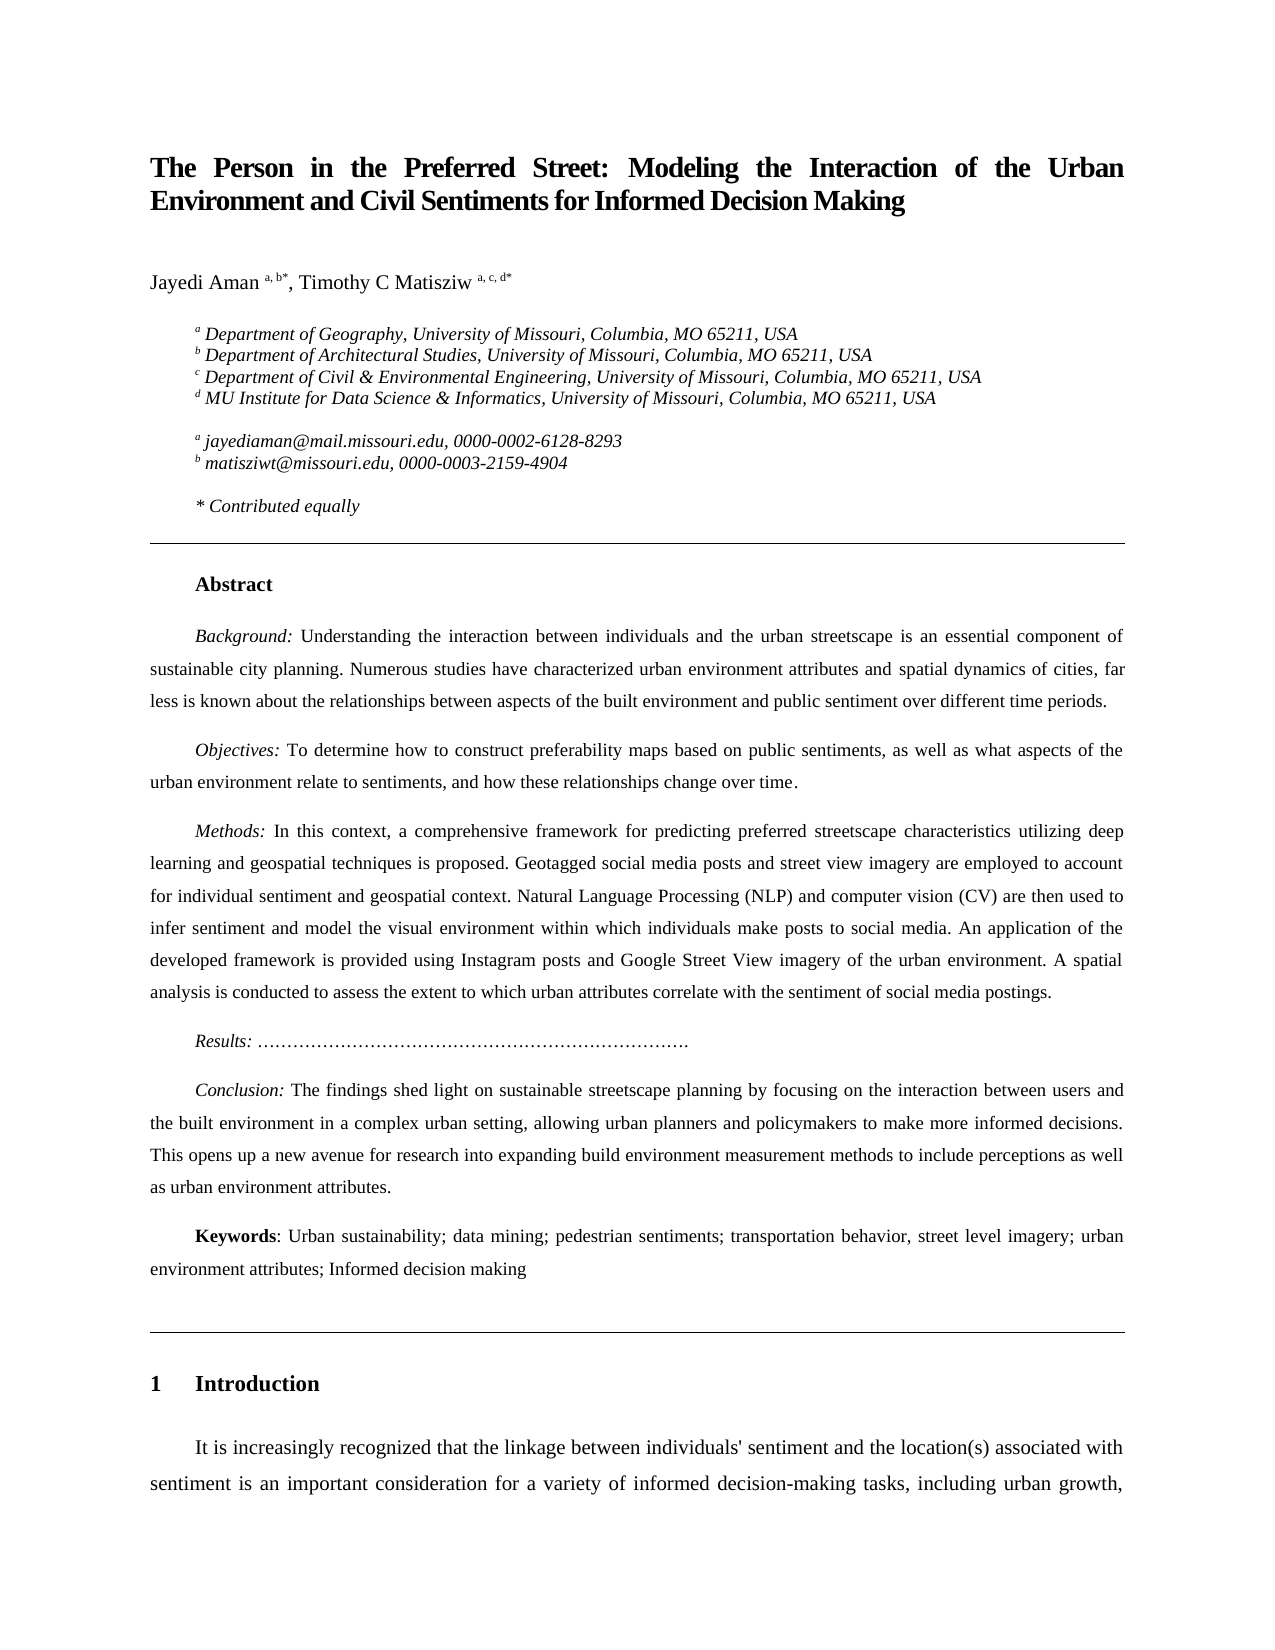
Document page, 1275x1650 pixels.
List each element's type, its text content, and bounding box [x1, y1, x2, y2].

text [150, 1435, 1125, 1495]
text b matisziwt@missouri.edu, 0000-0003-2159-4904 [150, 452, 1125, 473]
text Conclusion: The findings shed light on sustainable streetscape planning by focusing on the interaction between users and the built environment in a complex urban setting, allowing urban planners and policymakers to make more informed decisions. This opens up a new avenue for research into expanding build environment measurement methods to include perceptions as well as urban environment attributes. [150, 1079, 1125, 1198]
text Results: ………………………………………………………………. [150, 1030, 1125, 1052]
title The Person in the Preferred Street: Modeling the Interaction of the Urban Environment and Civil Sentiments for Informed Decision Making [150, 150, 1125, 217]
text a Department of Geography, University of Missouri, Columbia, MO 65211, USA [150, 322, 1125, 344]
text a jayediaman@mail.missouri.edu, 0000-0002-6128-8293 [150, 430, 1125, 452]
text Methods: In this context, a comprehensive framework for predicting preferred streetscape characteristics utilizing deep learning and geospatial techniques is proposed. Geotagged social media posts and street view imagery are employed to account for individual sentiment and geospatial context. Natural Language Processing (NLP) and computer vision (CV) are then used to infer sentiment and model the visual environment within which individuals make posts to social media. An application of the developed framework is provided using Instagram posts and Google Street View imagery of the urban environment. A spatial analysis is conducted to assess the extent to which urban attributes correlate with the sentiment of social media postings. [150, 820, 1125, 1003]
text Abstract [150, 572, 1125, 596]
text Keywords: Urban sustainability; data mining; pedestrian sentiments; transportation behavior, street level imagery; urban environment attributes; Informed decision making [150, 1225, 1125, 1279]
text c Department of Civil & Environmental Engineering, University of Missouri, Columbia, MO 65211, USA [150, 366, 1125, 387]
subtitle Introduction [150, 1371, 1125, 1397]
text Objectives: To determine how to construct preferability maps based on public sentiments, as well as what aspects of the urban environment relate to sentiments, and how these relationships change over time. [150, 739, 1125, 792]
text b Department of Architectural Studies, University of Missouri, Columbia, MO 65211, USA [150, 344, 1125, 366]
text Background: Understanding the interaction between individuals and the urban streetscape is an essential component of sustainable city planning. Numerous studies have characterized urban environment attributes and spatial dynamics of cities, far less is known about the relationships between aspects of the built environment and public sentiment over different time periods. [150, 625, 1125, 711]
text Jayedi Aman a, b*, Timothy C Matisziw a, c, d* [150, 270, 1125, 294]
text d MU Institute for Data Science & Informatics, University of Missouri, Columbia, MO 65211, USA [150, 387, 1125, 409]
text * Contributed equally [150, 495, 1125, 517]
